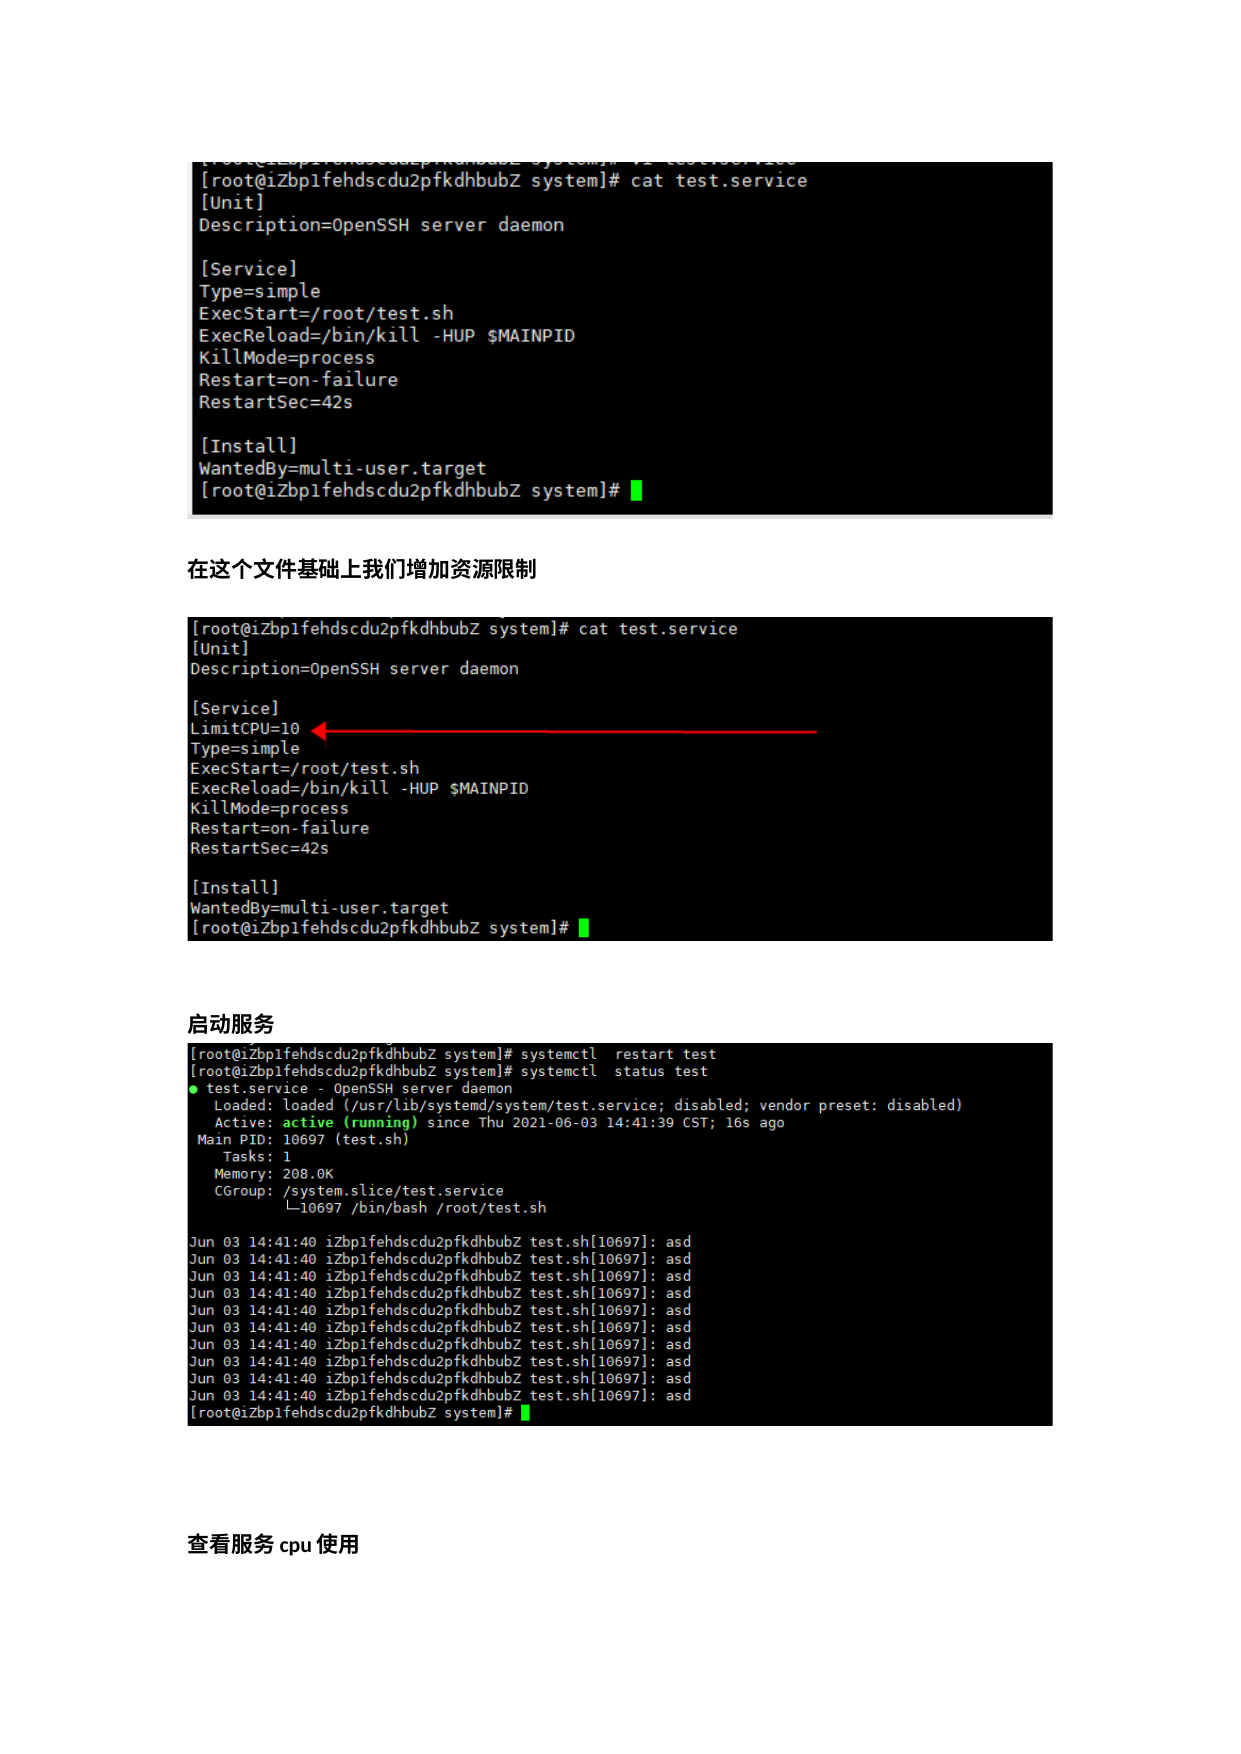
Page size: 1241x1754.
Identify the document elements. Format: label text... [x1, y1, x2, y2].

picture [187, 617, 1053, 941]
picture [187, 162, 1053, 519]
text 查看服务cpu使用 [187, 1527, 1053, 1559]
text 在这个文件基础上我们增加资源限制 [187, 552, 1053, 584]
picture [187, 1043, 1053, 1426]
text 启动服务 [187, 1007, 1053, 1039]
